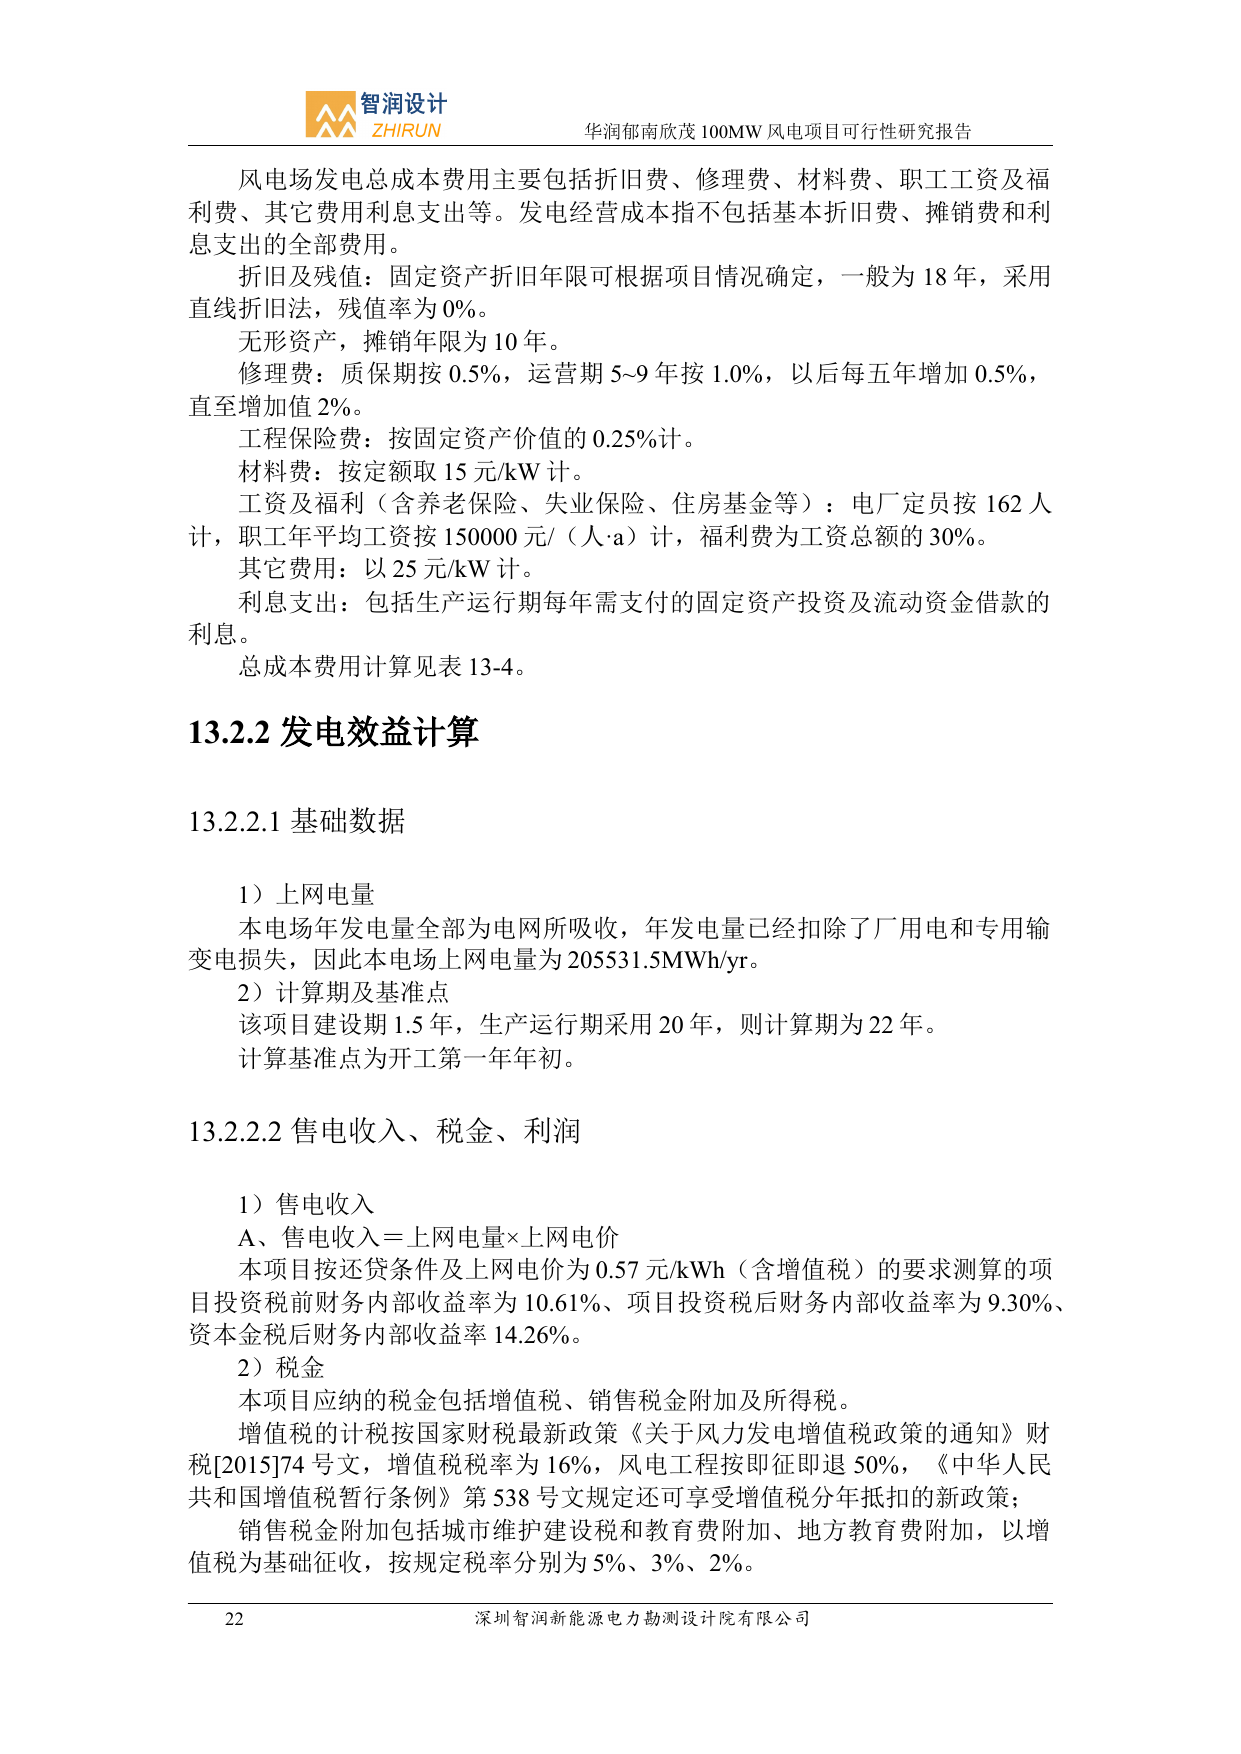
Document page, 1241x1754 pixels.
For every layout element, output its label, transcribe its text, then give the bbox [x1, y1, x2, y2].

picture [305, 88, 448, 139]
text 材料费：按定额取15元/kW计。 [187, 454, 1053, 487]
text 本项目应纳的税金包括增值税、销售税金附加及所得税。 [187, 1383, 1053, 1415]
text 其它费用：以25元/kW计。 [187, 552, 1053, 584]
text 计算基准点为开工第一年年初。 [187, 1040, 1053, 1073]
text 2）税金 [187, 1350, 1053, 1383]
text 工程保险费：按固定资产价值的0.25%计。 [187, 422, 1053, 454]
text 风电场发电总成本费用主要包括折旧费、修理费、材料费、职工工资及福利费、其它费用利息支出等。发电经营成本指不包括基本折旧费、摊销费和利息支出的全部费用。 [187, 162, 1053, 259]
text 销售税金附加包括城市维护建设税和教育费附加、地方教育费附加，以增值税为基础征收，按规定税率分别为5%、3%、2%。 [187, 1513, 1053, 1578]
text 利息支出：包括生产运行期每年需支付的固定资产投资及流动资金借款的利息。 [187, 584, 1053, 649]
text 13.2.2.1 基础数据 [187, 788, 1053, 853]
text 总成本费用计算见表13-4。 [187, 649, 1053, 682]
text 增值税的计税按国家财税最新政策《关于风力发电增值税政策的通知》财税[2015]74号文，增值税税率为16%，风电工程按即征即退50%，《中华人民共和国增值税暂行条例》第538号文规定还可享受增值税分年抵扣的新政策； [187, 1415, 1053, 1513]
text 折旧及残值：固定资产折旧年限可根据项目情况确定，一般为18年，采用直线折旧法，残值率为0%。 [187, 259, 1053, 324]
text 2）计算期及基准点 [187, 975, 1053, 1008]
text 13.2.2 发电效益计算 [187, 698, 1053, 763]
text A、售电收入＝上网电量×上网电价 [187, 1220, 1053, 1253]
text 该项目建设期1.5年，生产运行期采用20年，则计算期为22年。 [187, 1008, 1053, 1040]
text 1）售电收入 [187, 1188, 1053, 1220]
text 修理费：质保期按0.5%，运营期5~9年按1.0%，以后每五年增加0.5%，直至增加值2%。 [187, 357, 1053, 422]
text 工资及福利（含养老保险、失业保险、住房基金等）：电厂定员按162人计，职工年平均工资按150000元/（人·a）计，福利费为工资总额的30%。 [187, 487, 1053, 552]
text 无形资产，摊销年限为10年。 [187, 324, 1053, 357]
text 本电场年发电量全部为电网所吸收，年发电量已经扣除了厂用电和专用输变电损失，因此本电场上网电量为205531.5MWh/yr。 [187, 910, 1053, 975]
text 本项目按还贷条件及上网电价为0.57元/kWh（含增值税）的要求测算的项目投资税前财务内部收益率为10.61%、项目投资税后财务内部收益率为9.30%、资本金税后财务内部收益率14.26%。 [187, 1253, 1053, 1350]
text 1）上网电量 [187, 878, 1053, 910]
text 13.2.2.2 售电收入、税金、利润 [187, 1098, 1053, 1163]
